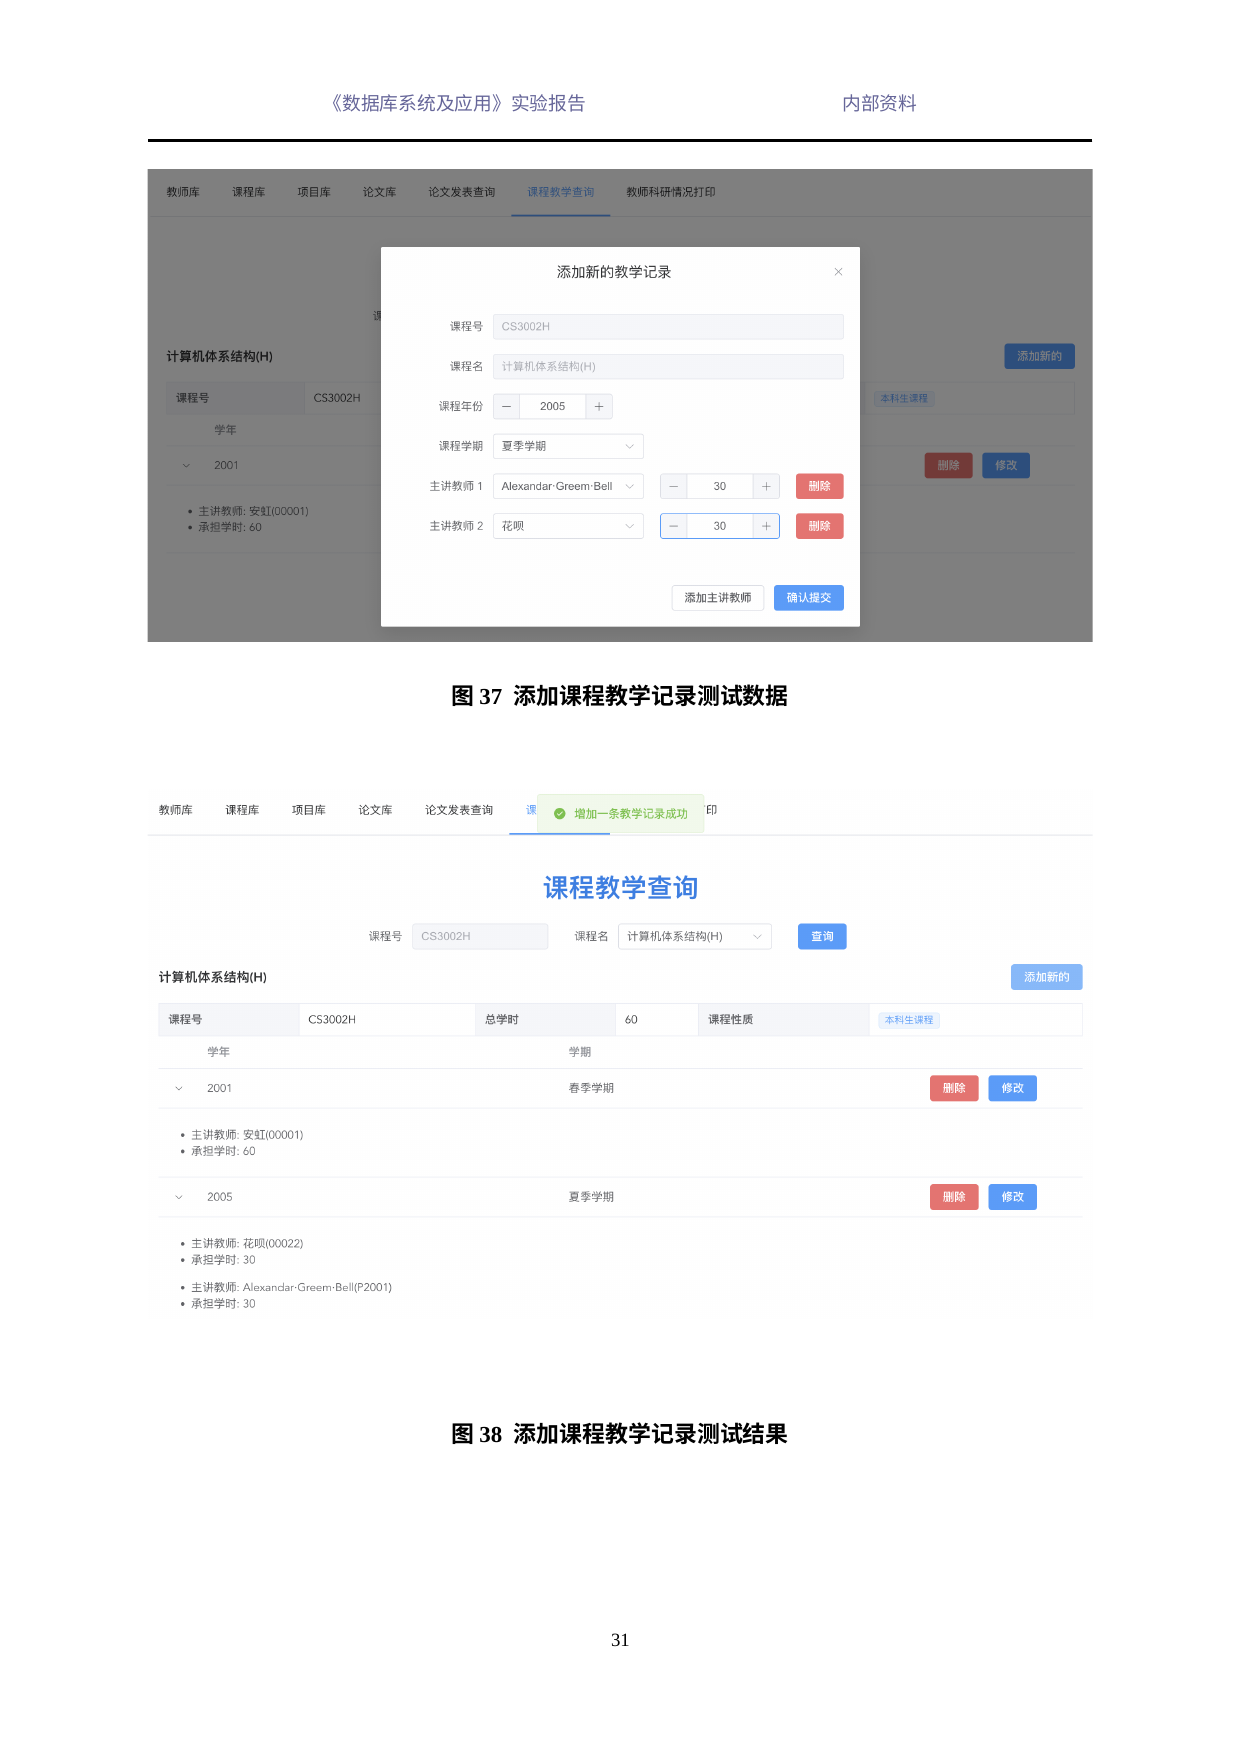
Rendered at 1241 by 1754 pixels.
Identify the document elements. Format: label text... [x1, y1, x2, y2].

picture [147, 789, 1093, 1319]
text 图37 添加课程教学记录测试数据 [148, 662, 1092, 727]
picture [147, 169, 1093, 642]
text 图38 添加课程教学记录测试结果 [148, 1400, 1092, 1465]
